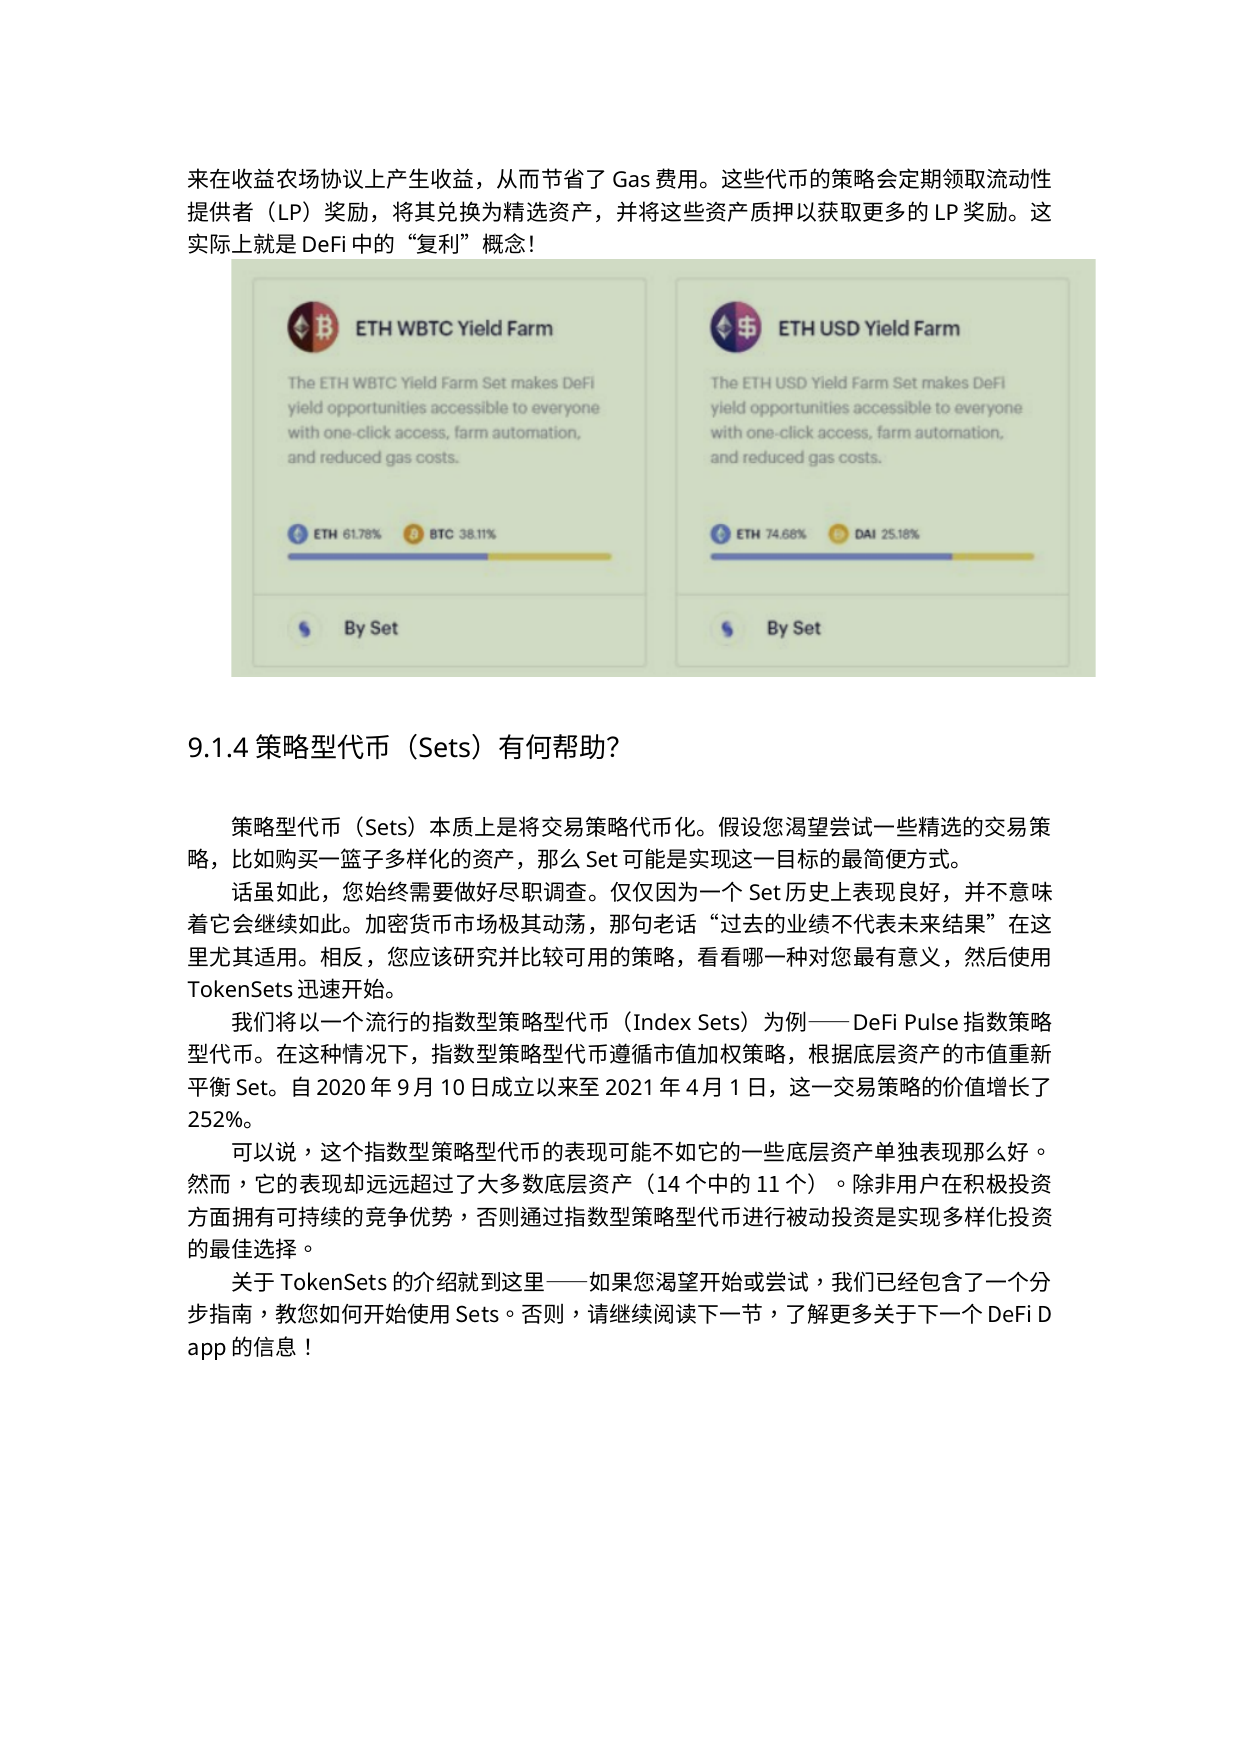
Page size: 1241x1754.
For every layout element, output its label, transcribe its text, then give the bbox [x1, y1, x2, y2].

text 关于TokenSets的介绍就到这里——如果您渴望开始或尝试，我们已经包含了一个分步指南，教您如何开始使用Sets。否则，请继续阅读下一节，了解更多关于下一个DeFi Dapp的信息！ [187, 1264, 1053, 1362]
text 话虽如此，您始终需要做好尽职调查。仅仅因为一个Set历史上表现良好，并不意味着它会继续如此。加密货币市场极其动荡，那句老话“过去的业绩不代表未来结果”在这里尤其适用。相反，您应该研究并比较可用的策略，看看哪一种对您最有意义，然后使用TokenSets迅速开始。 [187, 874, 1053, 1004]
picture [231, 259, 1096, 677]
subtitle 9.1.4 策略型代币（Sets）有何帮助？ [187, 713, 1053, 778]
text 策略型代币（Sets）本质上是将交易策略代币化。假设您渴望尝试一些精选的交易策略，比如购买一篮子多样化的资产，那么Set可能是实现这一目标的最简便方式。 [187, 809, 1053, 874]
text 我们将以一个流行的指数型策略型代币（Index Sets）为例——DeFi Pulse指数策略型代币。在这种情况下，指数型策略型代币遵循市值加权策略，根据底层资产的市值重新平衡Set。自2020年9月10日成立以来至2021年4月1日，这一交易策略的价值增长了252%。 [187, 1004, 1053, 1134]
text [187, 162, 1053, 259]
text 可以说，这个指数型策略型代币的表现可能不如它的一些底层资产单独表现那么好。然而，它的表现却远远超过了大多数底层资产（14个中的11个）。除非用户在积极投资方面拥有可持续的竞争优势，否则通过指数型策略型代币进行被动投资是实现多样化投资的最佳选择。 [187, 1134, 1053, 1264]
